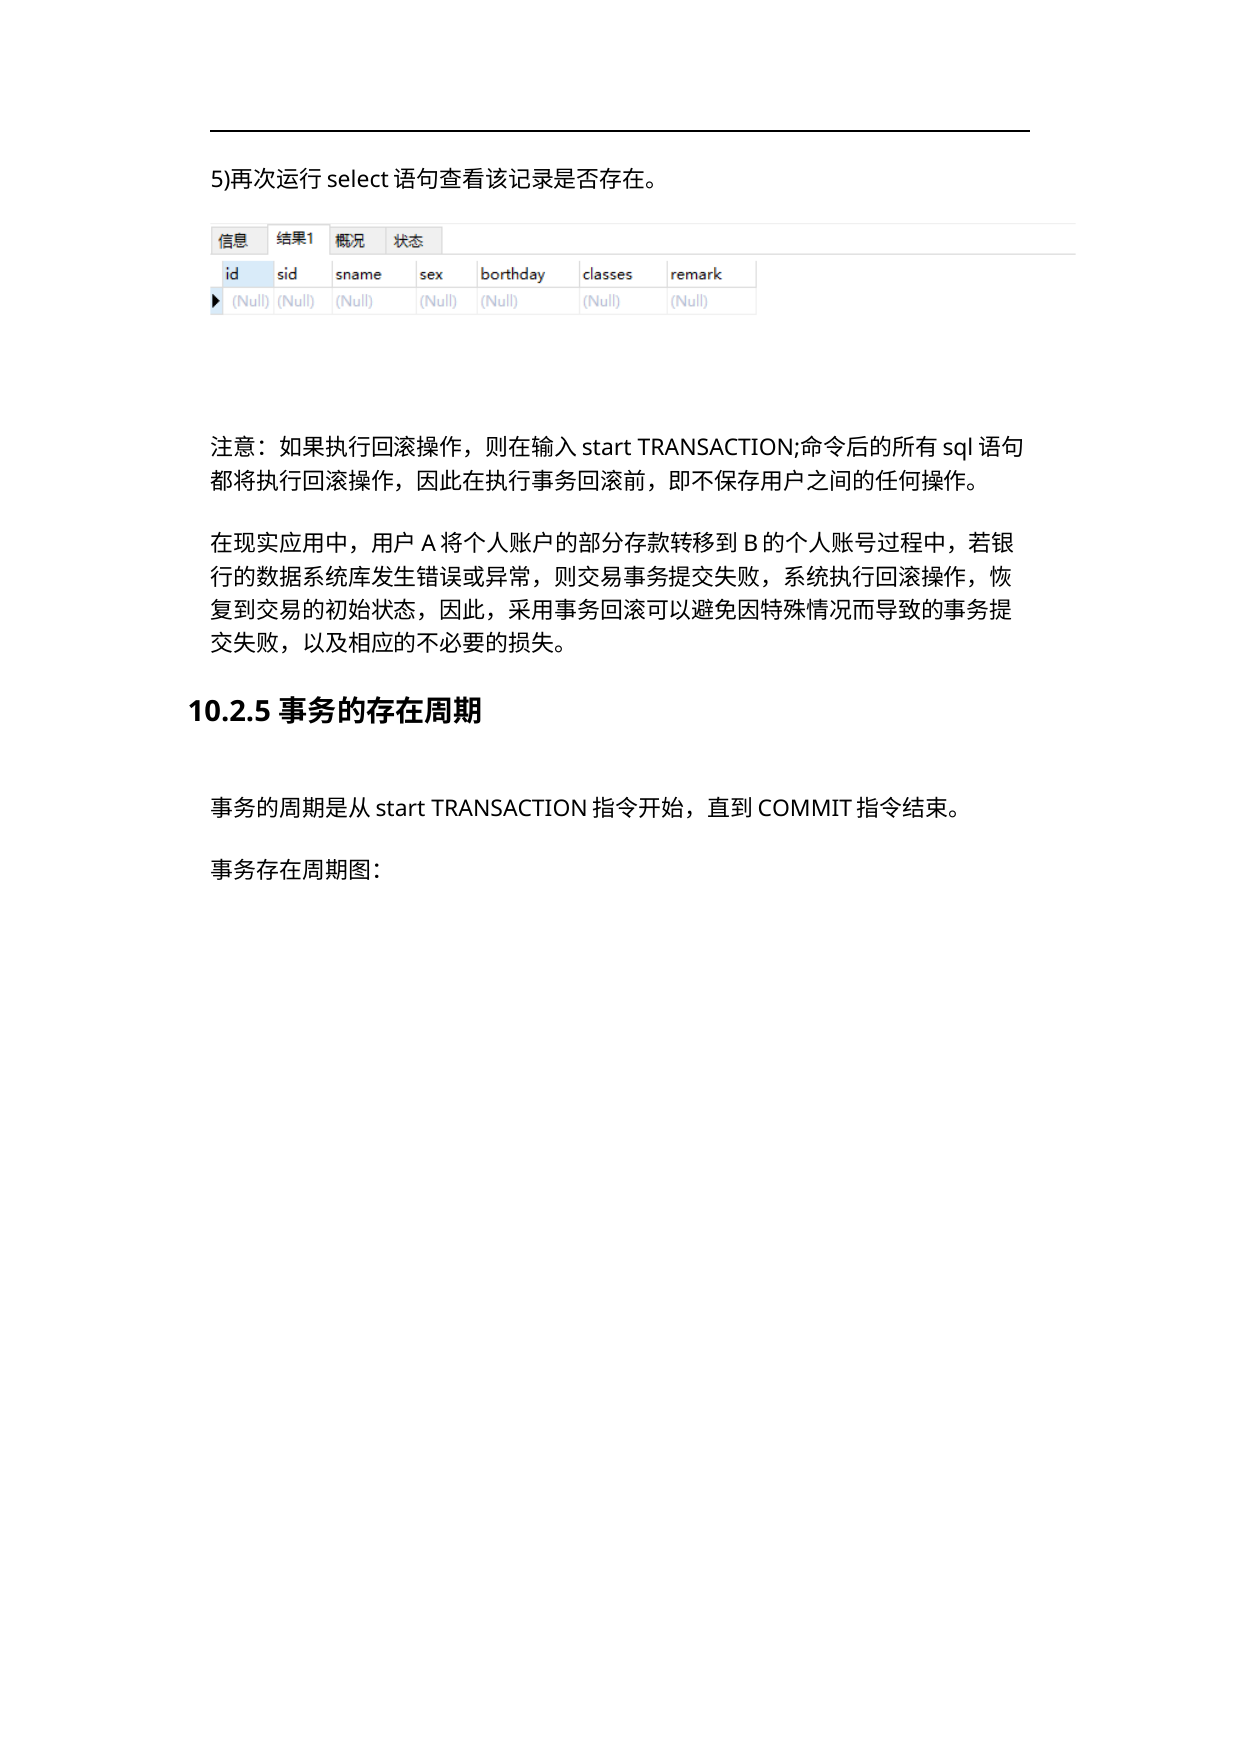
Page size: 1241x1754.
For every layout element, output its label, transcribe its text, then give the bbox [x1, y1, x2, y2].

text 事务存在周期图： [210, 852, 1030, 885]
picture [210, 223, 1076, 401]
text 注意：如果执行回滚操作，则在输入start TRANSACTION;命令后的所有sql语句都将执行回滚操作，因此在执行事务回滚前，即不保存用户之间的任何操作。 [210, 429, 1030, 496]
text 在现实应用中，用户A将个人账户的部分存款转移到B的个人账号过程中，若银行的数据系统库发生错误或异常，则交易事务提交失败，系统执行回滚操作，恢复到交易的初始状态，因此，采用事务回滚可以避免因特殊情况而导致的事务提交失败，以及相应的不必要的损失。 [210, 525, 1030, 658]
subtitle 10.2.5 事务的存在周期 [187, 687, 1030, 729]
text 5)再次运行select语句查看该记录是否存在。 [210, 161, 1030, 194]
text 事务的周期是从start TRANSACTION指令开始，直到COMMIT指令结束。 [210, 790, 1030, 823]
